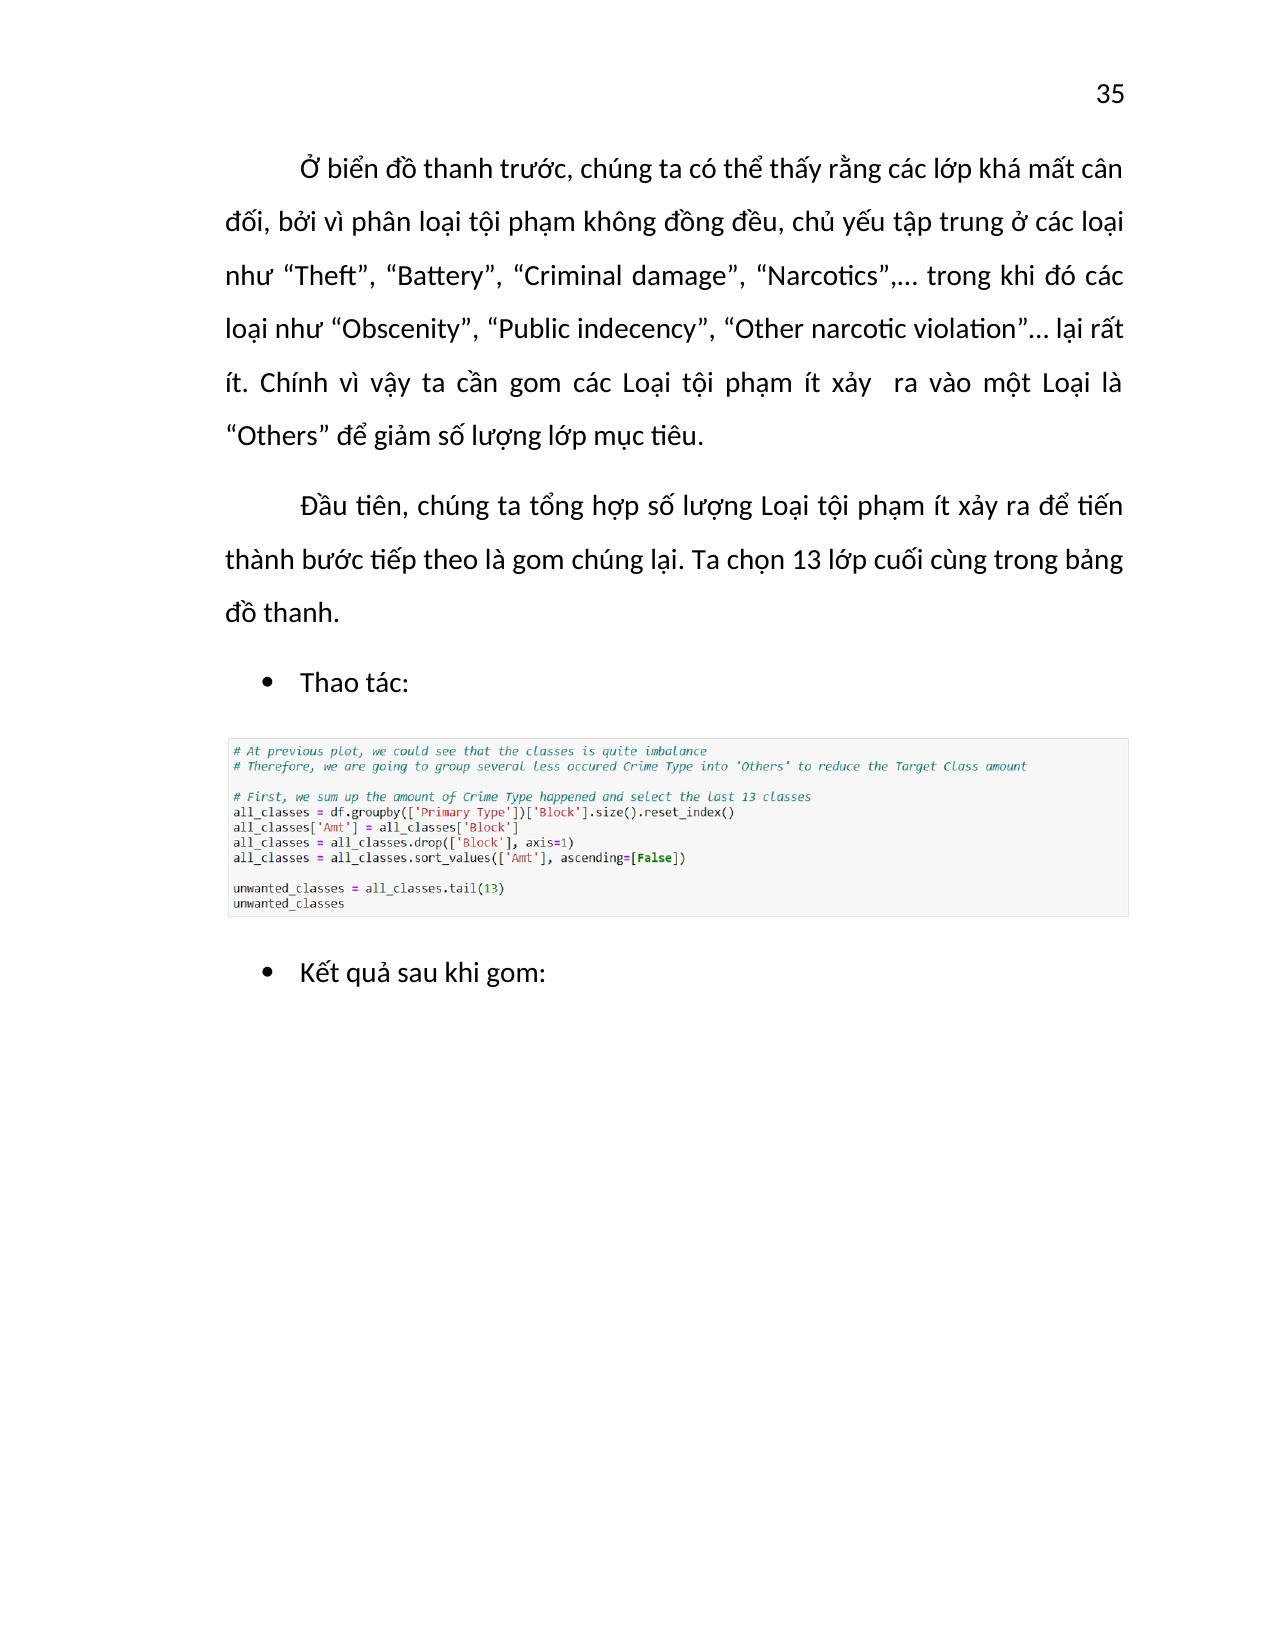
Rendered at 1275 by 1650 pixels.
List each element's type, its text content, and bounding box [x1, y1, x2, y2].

text Ở biển đồ thanh trước, chúng ta có thể thấy rằng các lớp khá mất cân đối, bởi vì phân loại tội phạm không đồng đều, chủ yếu tập trung ở các loại như “Theft”, “Battery”, “Criminal damage”, “Narcotics”,… trong khi đó các loại như “Obscenity”, “Public indecency”, “Other narcotic violation”… lại rất ít. Chính vì vậy ta cần gom các Loại tội phạm ít xảy ra vào một Loại là “Others” để giảm số lượng lớp mục tiêu. [225, 150, 1125, 453]
list Thao tác: [262, 664, 1125, 700]
picture [225, 734, 1132, 920]
text Đầu tiên, chúng ta tổng hợp số lượng Loại tội phạm ít xảy ra để tiến thành bước tiếp theo là gom chúng lại. Ta chọn 13 lớp cuối cùng trong bảng đồ thanh. [225, 487, 1125, 630]
list Kết quả sau khi gom: [262, 954, 1125, 990]
